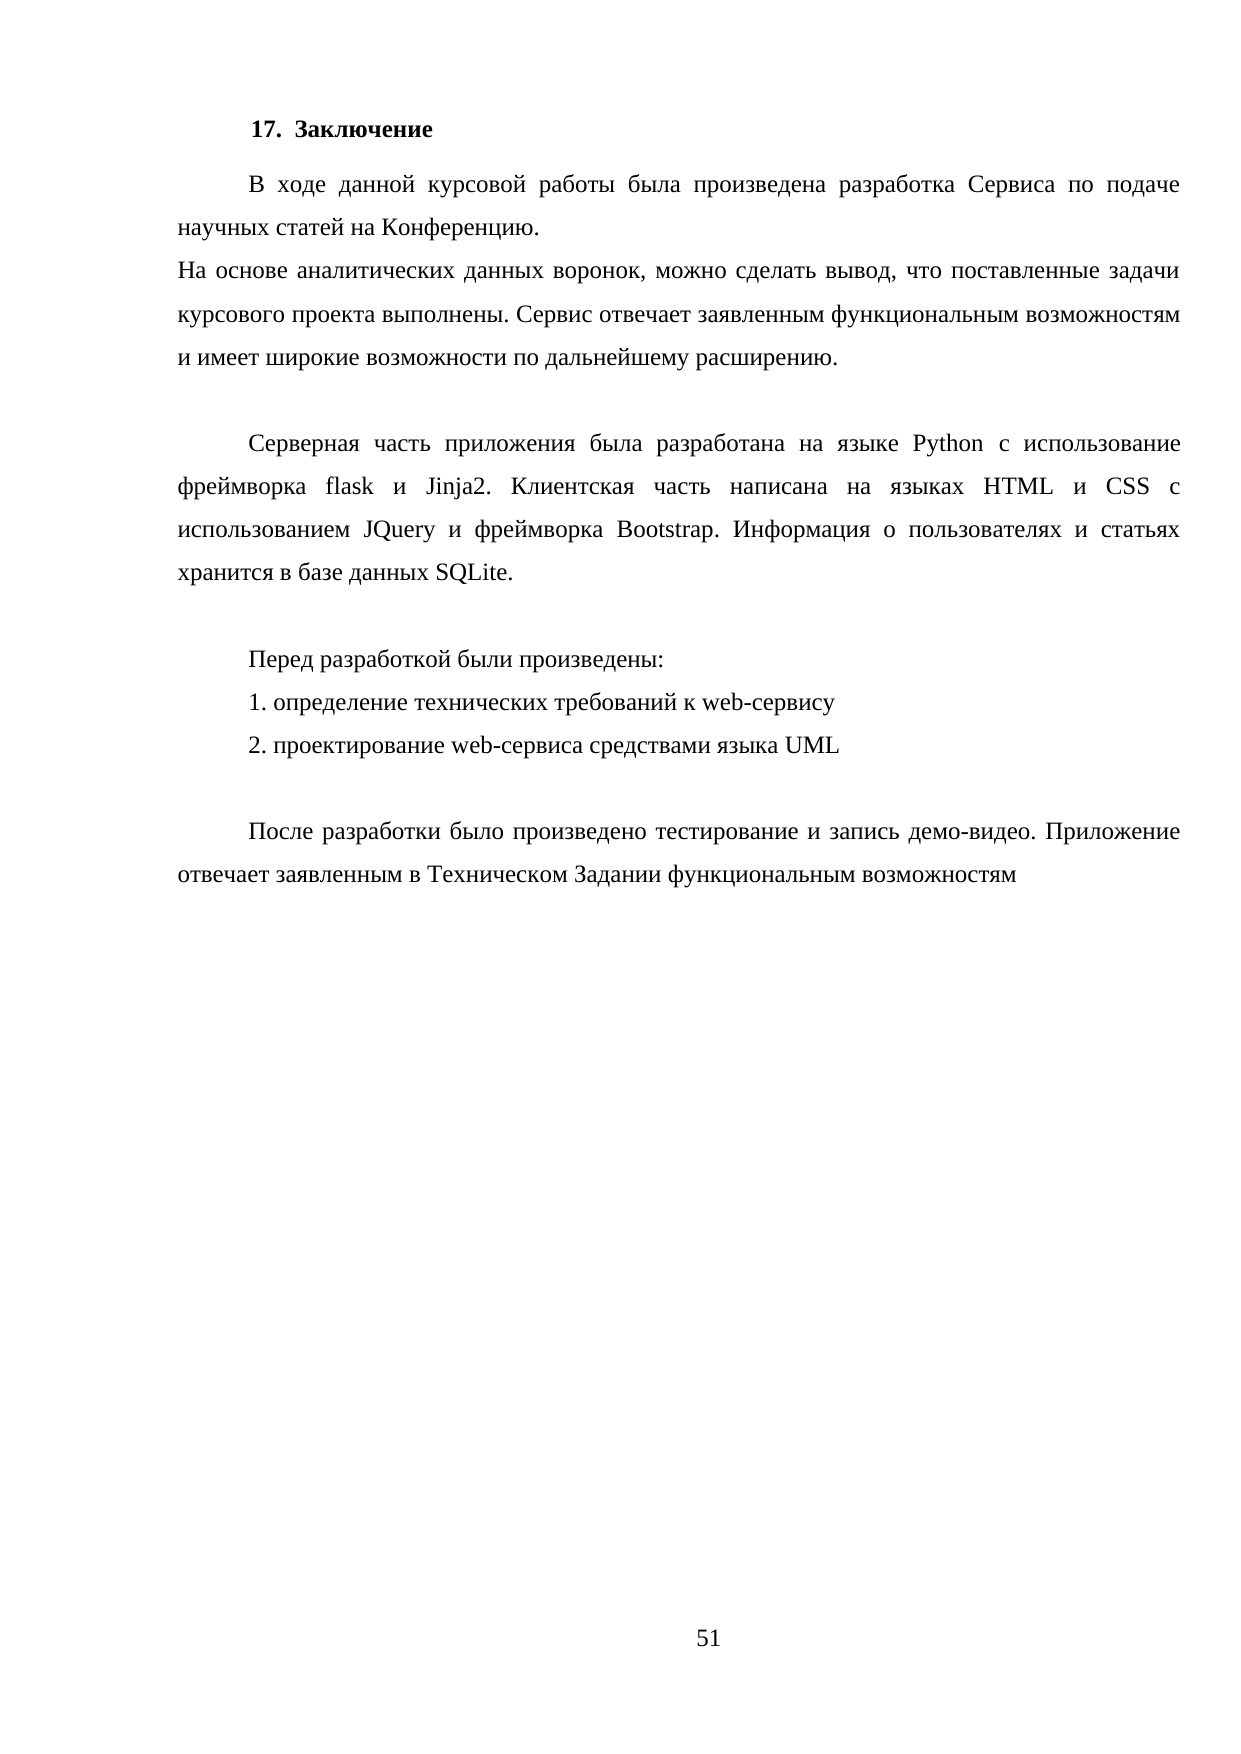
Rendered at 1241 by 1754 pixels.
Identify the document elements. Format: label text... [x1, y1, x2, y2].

text 2. проектирование web-сервиса средствами языка UML [177, 730, 1181, 759]
text Перед разработкой были произведены: [177, 644, 1181, 672]
text После разработки было произведено тестирование и запись демо-видео. Приложение отвечает заявленным в Техническом Задании функциональным возможностям [177, 816, 1181, 888]
text 1. определение технических требований к web-сервису [177, 687, 1181, 716]
text В ходе данной курсовой работы была произведена разработка Сервиса по подаче научных статей на Конференцию. [177, 169, 1181, 241]
text На основе аналитических данных воронок, можно сделать вывод, что поставленные задачи курсового проекта выполнены. Сервис отвечает заявленным функциональным возможностям и имеет широкие возможности по дальнейшему расширению. [177, 256, 1181, 371]
subtitle Заключение [251, 114, 1181, 142]
text Серверная часть приложения была разработана на языке Python с использование фреймворка flask и Jinja2. Клиентская часть написана на языках HTML и CSS с использованием JQuery и фреймворка Bootstrap. Информация о пользователях и статьях хранится в базе данных SQLite. [177, 428, 1181, 586]
